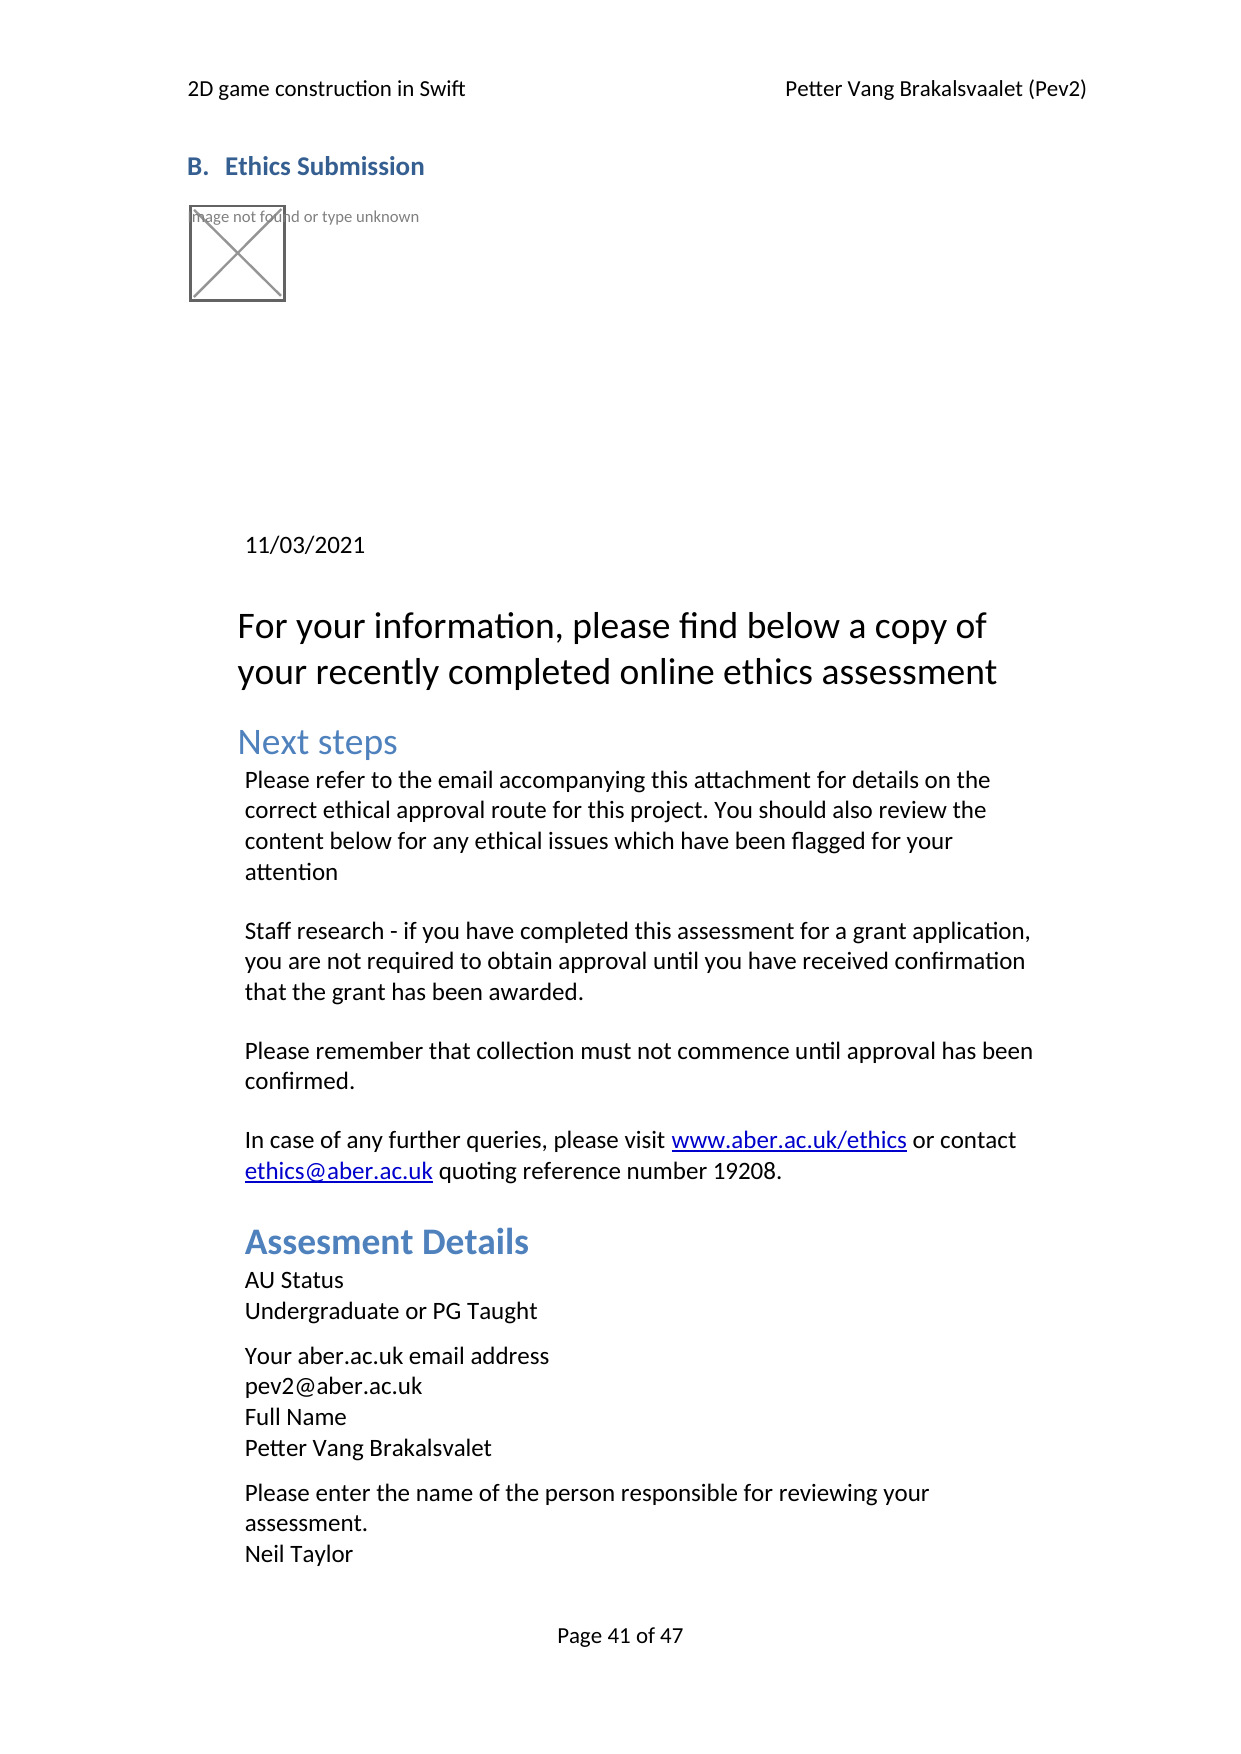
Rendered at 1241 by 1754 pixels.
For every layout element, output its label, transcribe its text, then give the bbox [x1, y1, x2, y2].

text Undergraduate or PG Taught [244, 1295, 1053, 1326]
text Please enter the name of the person responsible for reviewing your assessment. [244, 1477, 1052, 1538]
text Your aber.ac.uk email address pev2@aber.ac.uk [244, 1340, 588, 1401]
text Staff research - if you have completed this assessment for a grant application, you are not required to obtain approval until you have received confirmation that the grant has been awarded. [244, 915, 1053, 1006]
text Image not found or type unknown [187, 207, 1053, 227]
text 11/03/2021 [244, 529, 1053, 559]
text Neil Taylor [244, 1539, 1053, 1569]
text Petter Vang Brakalsvalet [244, 1432, 1053, 1463]
text Assesment Details [244, 1218, 1053, 1264]
text In case of any further queries, please visit www.aber.ac.uk/ethics or contact ethics@aber.ac.uk quoting reference number 19208. [244, 1124, 1053, 1185]
text AU Status [244, 1264, 1052, 1294]
text Full Name [244, 1401, 1052, 1431]
text Ethics Submission [187, 149, 1053, 182]
text Next steps [237, 718, 1053, 764]
text Please remember that collection must not commence until approval has been confirmed. [244, 1035, 1053, 1096]
text Please refer to the email accompanying this attachment for details on the correct ethical approval route for this project. You should also review the content below for any ethical issues which have been flagged for your attention [244, 764, 1053, 886]
text For your information, please find below a copy of your recently completed online ethics assessment [237, 602, 1053, 694]
